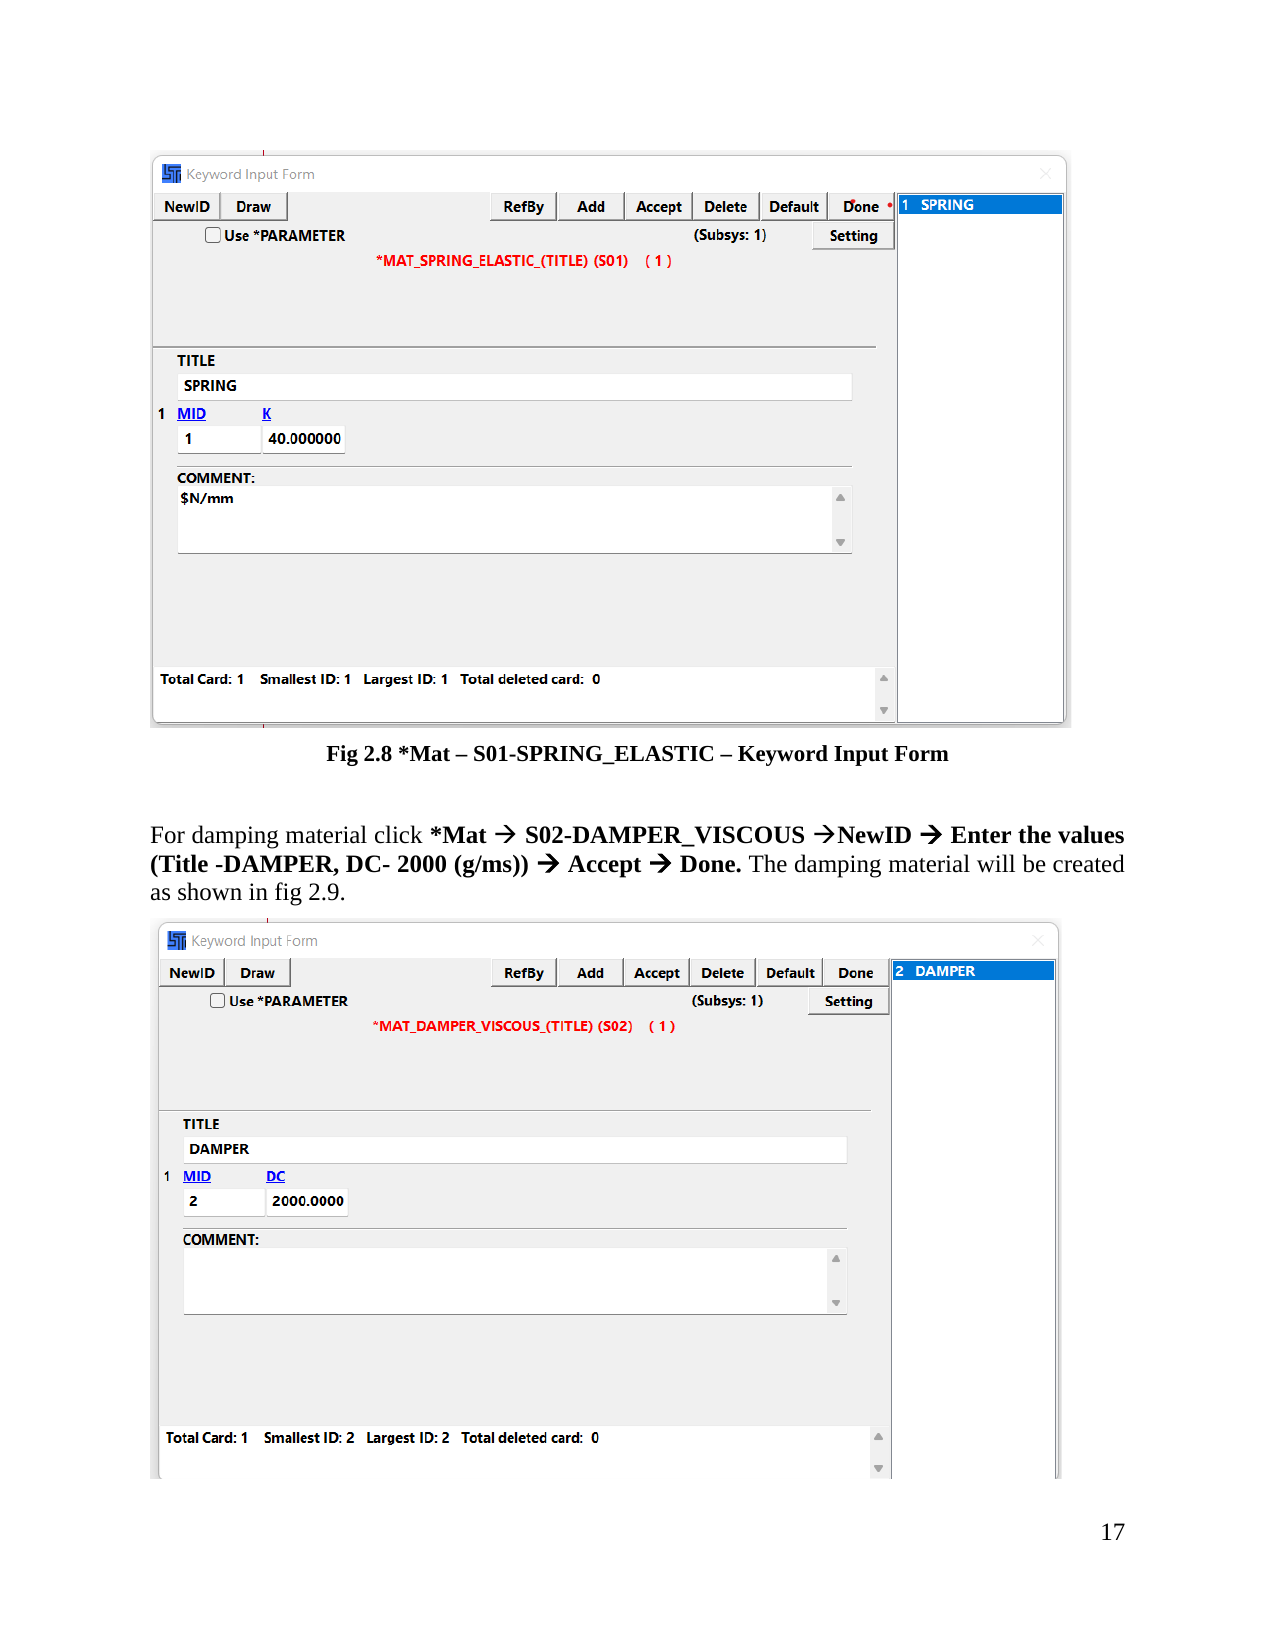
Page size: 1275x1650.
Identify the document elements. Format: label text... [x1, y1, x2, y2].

picture [150, 150, 1072, 728]
text For damping material click *Mat S02-DAMPER_VISCOUS NewID Enter the values (Title -DAMPER, DC- 2000 (g/ms)) Accept Done. The damping material will be created as shown in fig 2.9. [150, 820, 1125, 906]
picture [150, 918, 1062, 1479]
text Fig 2.8 *Mat – S01-SPRING_ELASTIC – Keyword Input Form [150, 740, 1125, 766]
